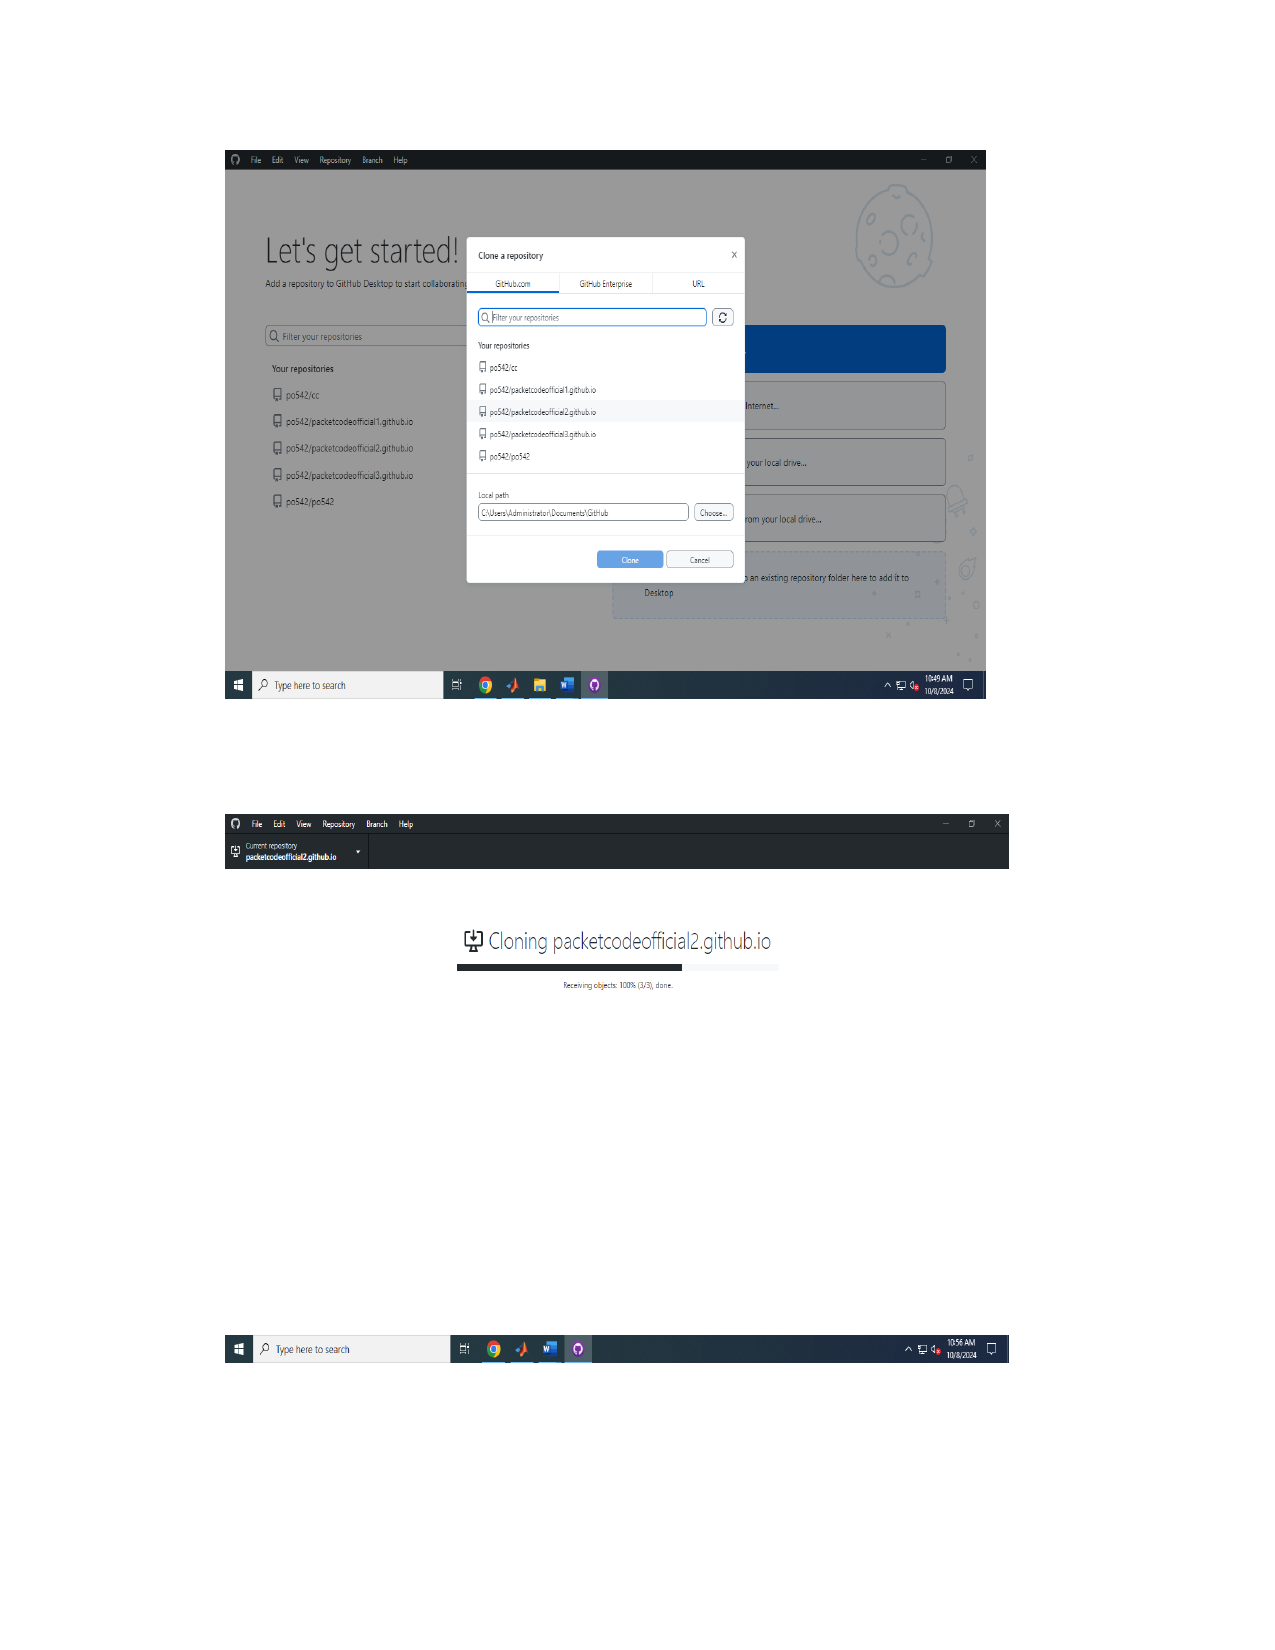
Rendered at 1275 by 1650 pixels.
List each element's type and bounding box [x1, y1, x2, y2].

picture [225, 150, 986, 699]
picture [225, 814, 1009, 1363]
